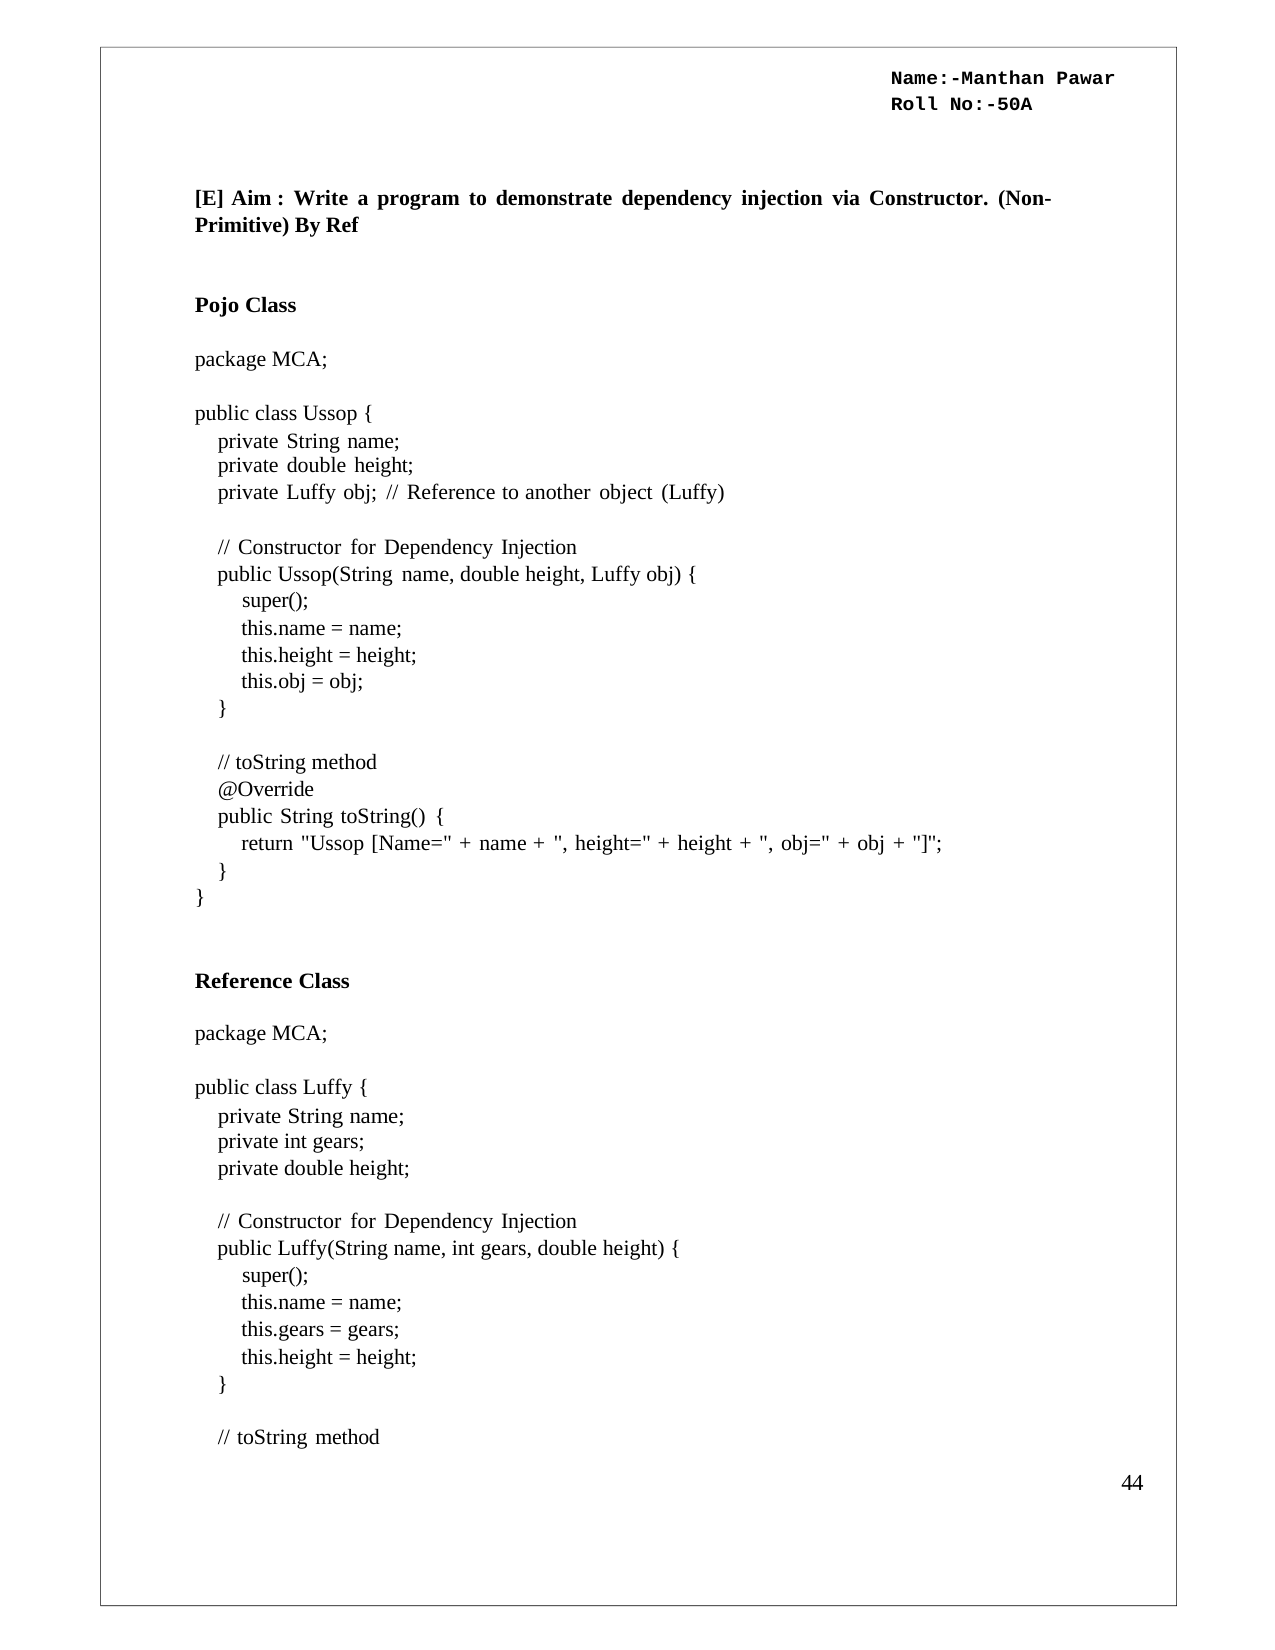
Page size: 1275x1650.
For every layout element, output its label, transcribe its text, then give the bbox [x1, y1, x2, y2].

text Pojo Class [194, 292, 1087, 317]
text private int gears; private double height; [218, 1128, 423, 1180]
text public Ussop(String name, double height, Luffy obj) { super(); [217, 561, 758, 613]
text private Luffy obj; // Reference to another object (Luffy) [218, 479, 1087, 504]
text private String name; [218, 1105, 1087, 1128]
text } [217, 1371, 1087, 1397]
text // Constructor for Dependency Injection [218, 534, 1087, 559]
text return "Ussop [Name=" + name + ", height=" + height + ", obj=" + obj + "]"; [241, 830, 1087, 855]
text // toString method @Override [218, 749, 458, 801]
text // toString method [218, 1424, 1087, 1449]
list Aim : Write a program to demonstrate dependency injection via Constructor. (Non- Primitive) By Ref [194, 184, 1055, 237]
text public String toString() { [218, 803, 1087, 829]
text public Luffy(String name, int gears, double height) { super(); [217, 1235, 690, 1287]
text Reference Class [194, 968, 1087, 993]
text this.name = name; this.height = height; this.obj = obj; [241, 615, 458, 693]
text } [217, 858, 1087, 883]
text private String name; [218, 431, 1087, 453]
text package MCA; public class Ussop { [194, 323, 380, 431]
text // Constructor for Dependency Injection [218, 1208, 1087, 1233]
text this.name = name; this.gears = gears; this.height = height; [241, 1289, 458, 1369]
text package MCA; public class Luffy { [194, 998, 380, 1105]
text private double height; [218, 453, 1087, 478]
text } [194, 884, 1087, 909]
text } [217, 695, 1087, 720]
